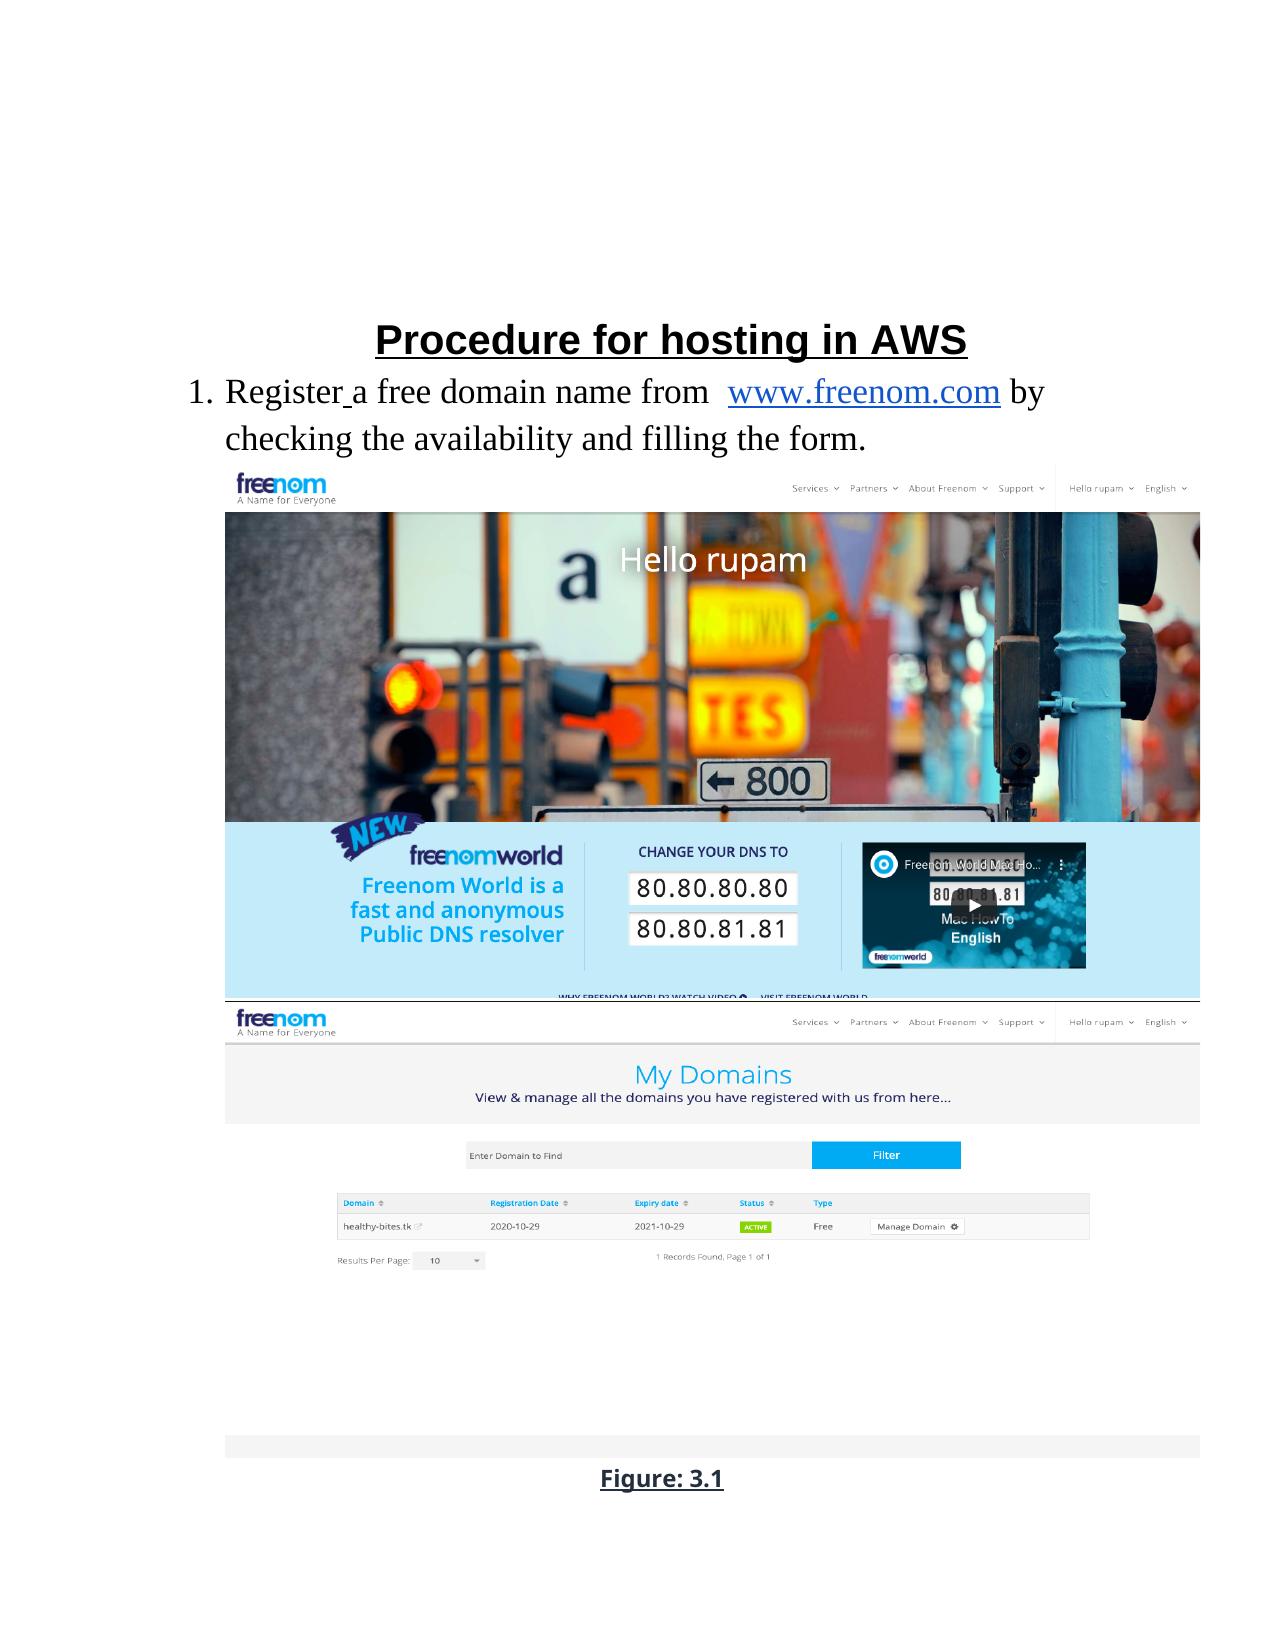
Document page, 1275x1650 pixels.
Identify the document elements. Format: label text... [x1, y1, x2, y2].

text Procedure for hosting in AWS [375, 315, 1125, 363]
list Register a free domain name from www.freenom.com by checking the availability and filling the form. [187, 370, 1125, 458]
picture [225, 1001, 1200, 1458]
picture [225, 464, 1200, 998]
text Figure: 3.1 [225, 1462, 1125, 1494]
